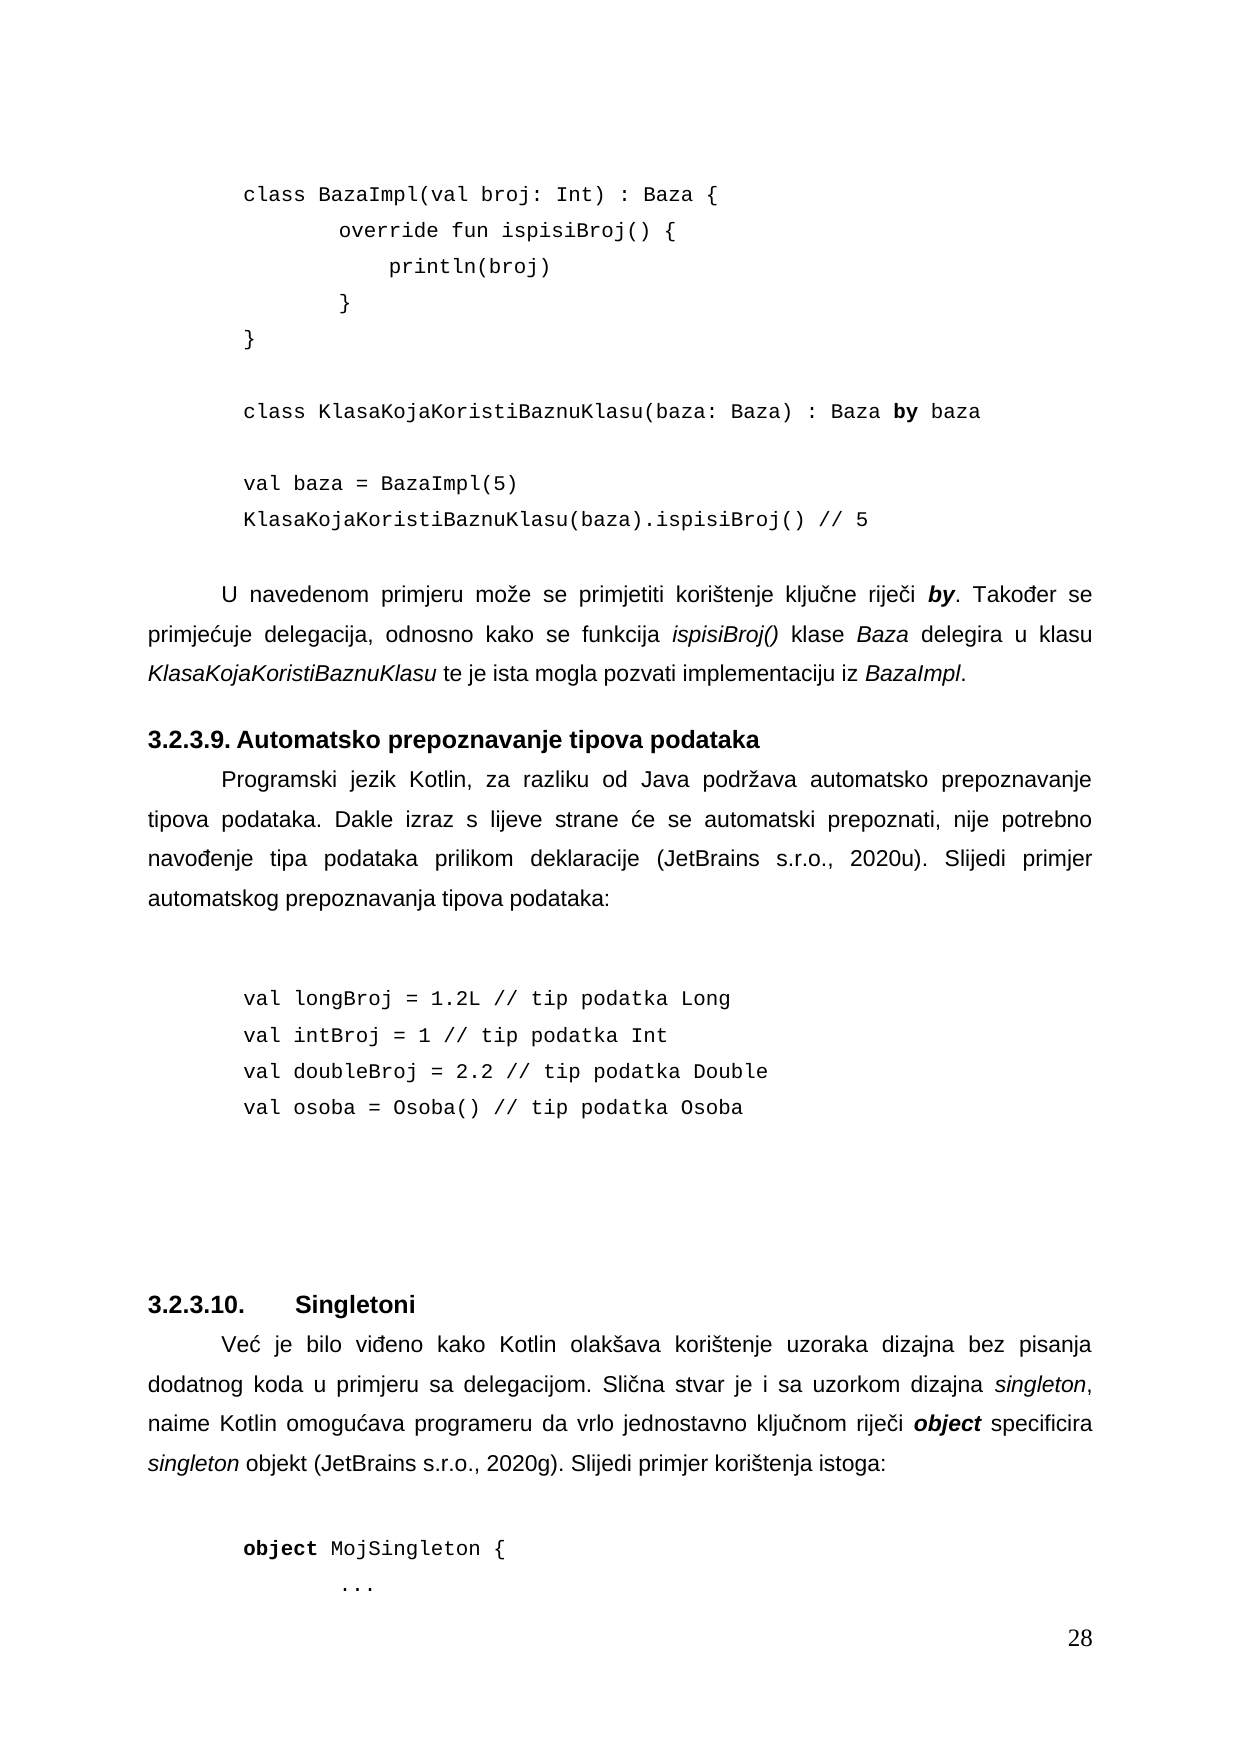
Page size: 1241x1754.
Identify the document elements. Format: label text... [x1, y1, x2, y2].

text Programski jezik Kotlin, za razliku od Java podržava automatsko prepoznavanje tipova podataka. Dakle izraz s lijeve strane će se automatski prepoznati, nije potrebno navođenje tipa podataka prilikom deklaracije (JetBrains s.r.o., 2020u). Slijedi primjer automatskog prepoznavanja tipova podataka: [148, 766, 1093, 911]
text override fun ispisiBroj() { [148, 220, 1093, 243]
text val baza = BazaImpl(5) [148, 473, 1093, 497]
text Singletoni [148, 1290, 1093, 1319]
text ... [148, 1574, 1093, 1598]
text val intBroj = 1 // tip podatka Int [148, 1024, 1093, 1048]
text } [148, 292, 1093, 316]
text val osoba = Osoba() // tip podatka Osoba [148, 1097, 1093, 1121]
text U navedenom primjeru može se primjetiti korištenje ključne riječi by. Također se primjećuje delegacija, odnosno kako se funkcija ispisiBroj() klase Baza delegira u klasu KlasaKojaKoristiBaznuKlasu te je ista mogla pozvati implementaciju iz BazaImpl. [148, 581, 1093, 687]
text Već je bilo viđeno kako Kotlin olakšava korištenje uzoraka dizajna bez pisanja dodatnog koda u primjeru sa delegacijom. Slična stvar je i sa uzorkom dizajna singleton, naime Kotlin omogućava programeru da vrlo jednostavno ključnom riječi object specificira singleton objekt (JetBrains s.r.o., 2020g). Slijedi primjer korištenja istoga: [148, 1331, 1093, 1476]
text object MojSingleton { [148, 1538, 1093, 1562]
text Automatsko prepoznavanje tipova podataka [148, 725, 1093, 753]
text class KlasaKojaKoristiBaznuKlasu(baza: Baza) : Baza by baza [148, 401, 1093, 424]
text val longBroj = 1.2L // tip podatka Long [148, 988, 1093, 1012]
text KlasaKojaKoristiBaznuKlasu(baza).ispisiBroj() // 5 [148, 509, 1093, 533]
text println(broj) [148, 256, 1093, 280]
text class BazaImpl(val broj: Int) : Baza { [148, 184, 1093, 207]
text } [148, 328, 1093, 352]
text val doubleBroj = 2.2 // tip podatka Double [148, 1061, 1093, 1084]
